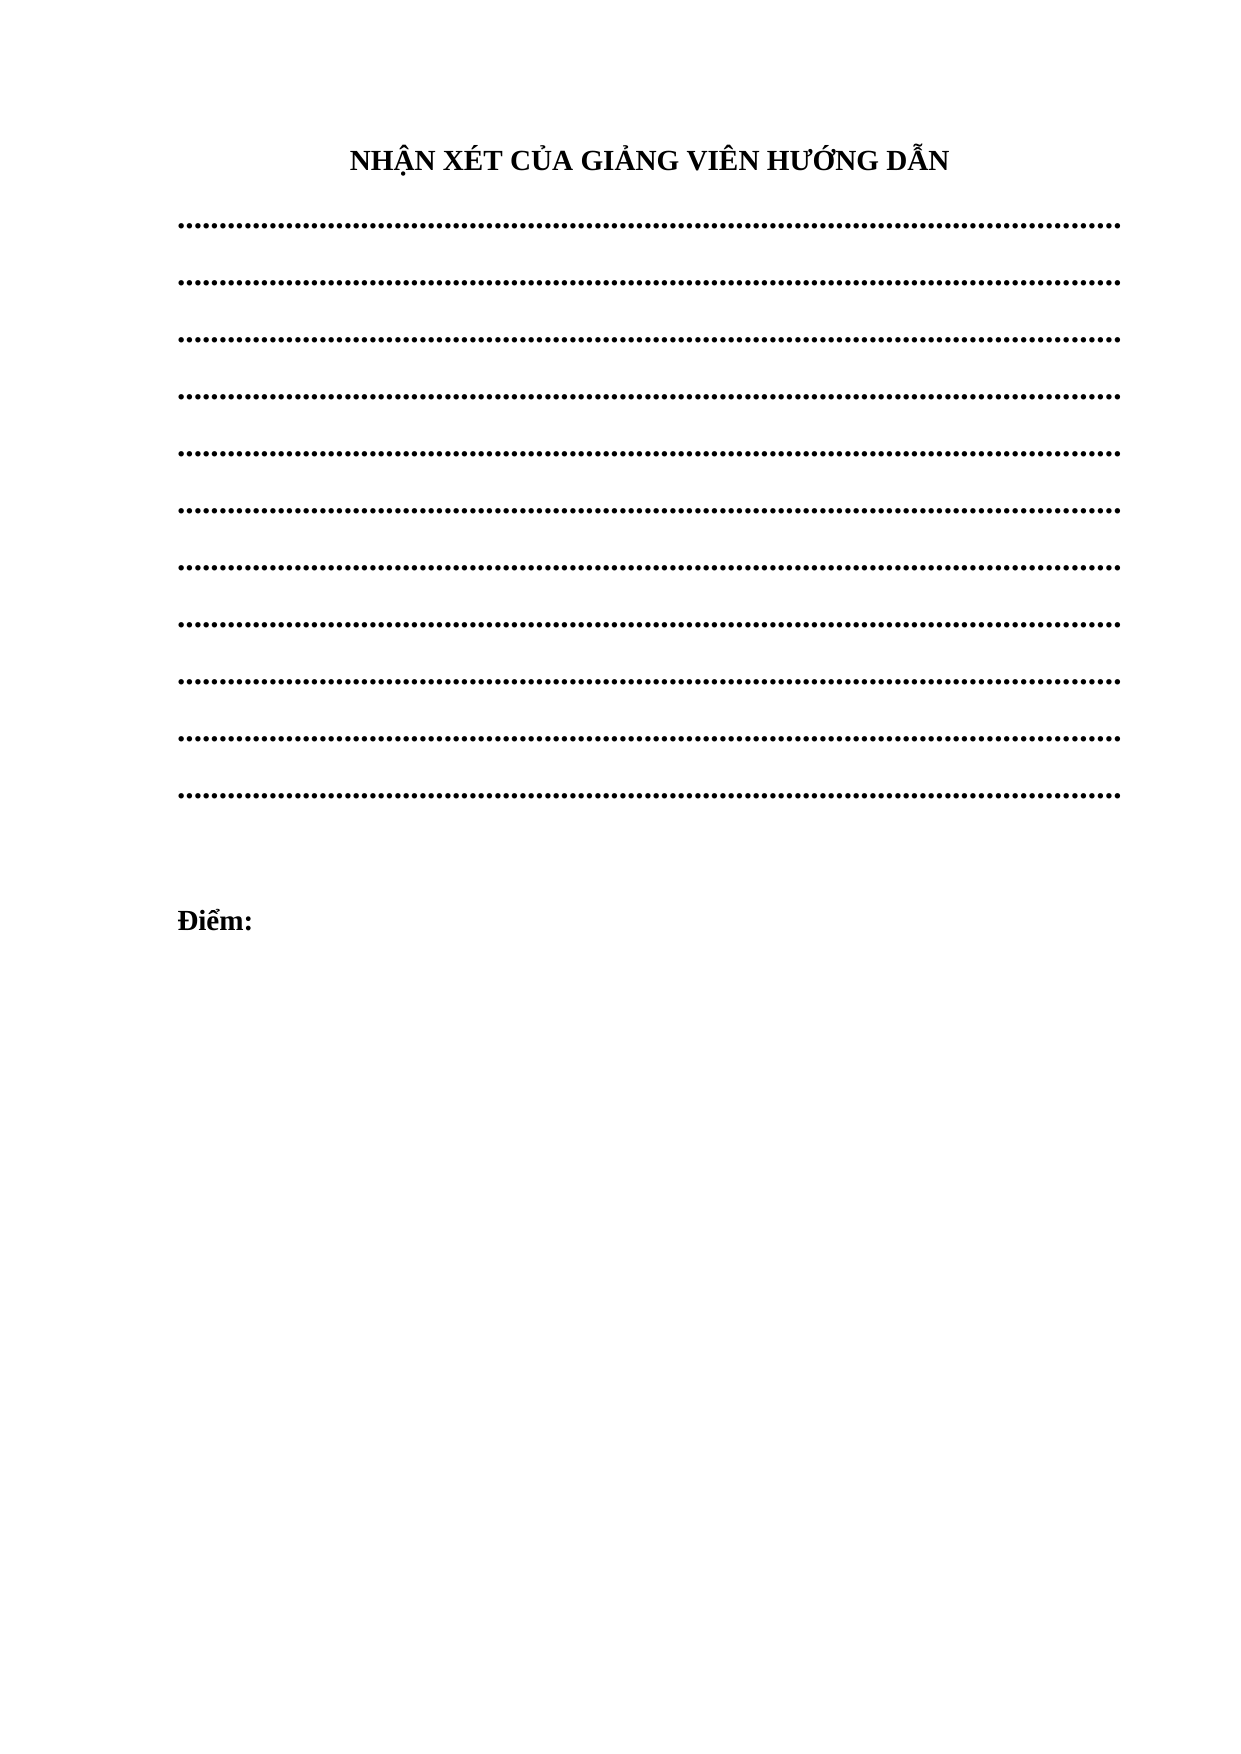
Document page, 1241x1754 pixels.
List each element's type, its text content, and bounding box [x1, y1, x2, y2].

text NHẬN XÉT CỦA GIẢNG VIÊN HƯỚNG DẪN [177, 143, 1122, 177]
text Điểm: [177, 903, 1122, 937]
